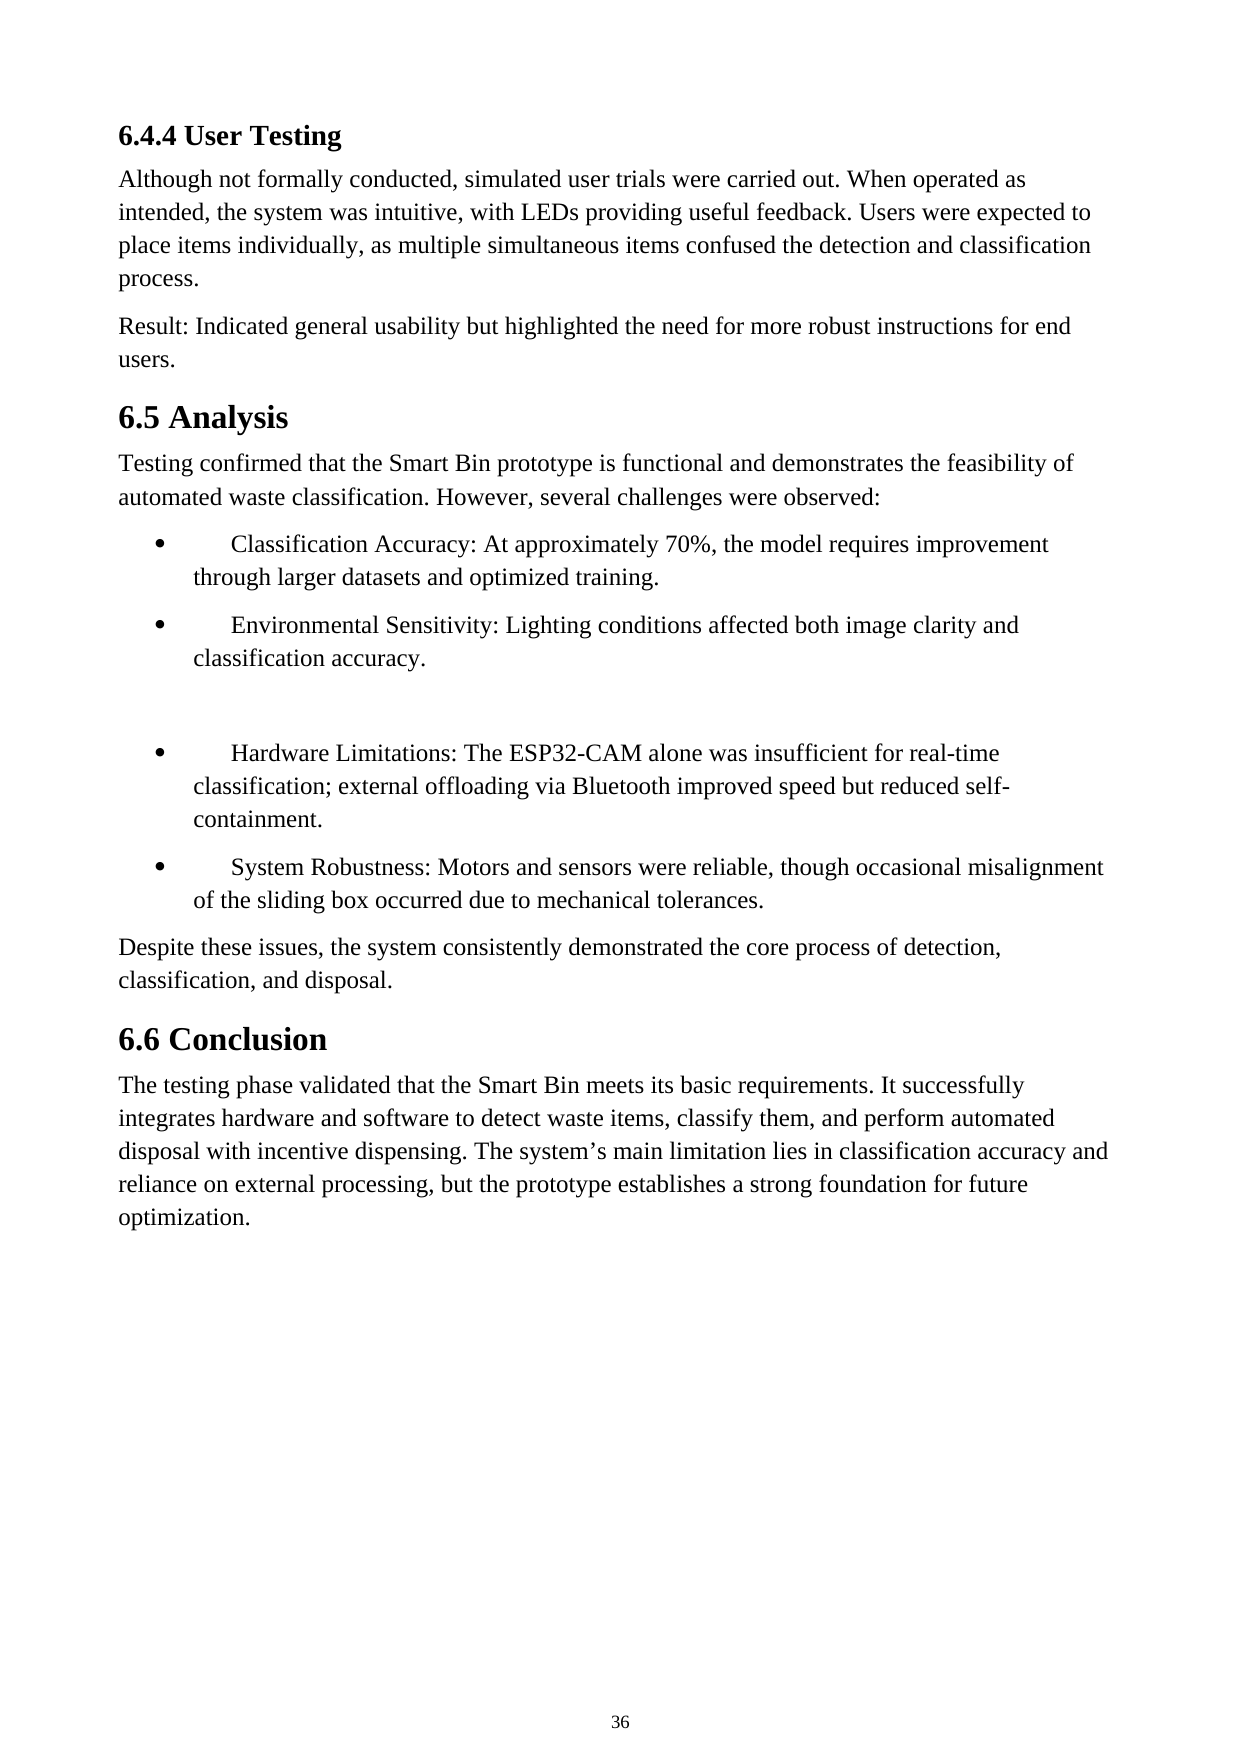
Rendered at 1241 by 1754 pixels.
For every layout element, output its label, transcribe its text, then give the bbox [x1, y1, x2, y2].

text Testing confirmed that the Smart Bin prototype is functional and demonstrates the feasibility of automated waste classification. However, several challenges were observed: [118, 448, 1122, 510]
list System Robustness: Motors and sensors were reliable, though occasional misalignment of the sliding box occurred due to mechanical tolerances. [156, 852, 1122, 913]
subtitle 6.6 Conclusion [118, 1019, 1122, 1057]
text Although not formally conducted, simulated user trials were carried out. When operated as intended, the system was intuitive, with LEDs providing useful feedback. Users were expected to place items individually, as multiple simultaneous items confused the detection and classification process. [118, 164, 1122, 292]
text The testing phase validated that the Smart Bin meets its basic requirements. It successfully integrates hardware and software to detect waste items, classify them, and perform automated disposal with incentive dispensing. The system’s main limitation lies in classification accuracy and reliance on external processing, but the prototype establishes a strong foundation for future optimization. [118, 1070, 1122, 1231]
text Result: Indicated general usability but highlighted the need for more robust instructions for end users. [118, 311, 1122, 373]
subtitle 6.4.4 User Testing [118, 118, 1122, 152]
list Classification Accuracy: At approximately 70%, the model requires improvement through larger datasets and optimized training. [156, 529, 1122, 591]
list Environmental Sensitivity: Lighting conditions affected both image clarity and classification accuracy. [156, 610, 1122, 672]
list Hardware Limitations: The ESP32-CAM alone was insufficient for real-time classification; external offloading via Bluetooth improved speed but reduced self-containment. [156, 738, 1122, 833]
text Despite these issues, the system consistently demonstrated the core process of detection, classification, and disposal. [118, 932, 1122, 994]
subtitle 6.5 Analysis [118, 398, 1122, 436]
